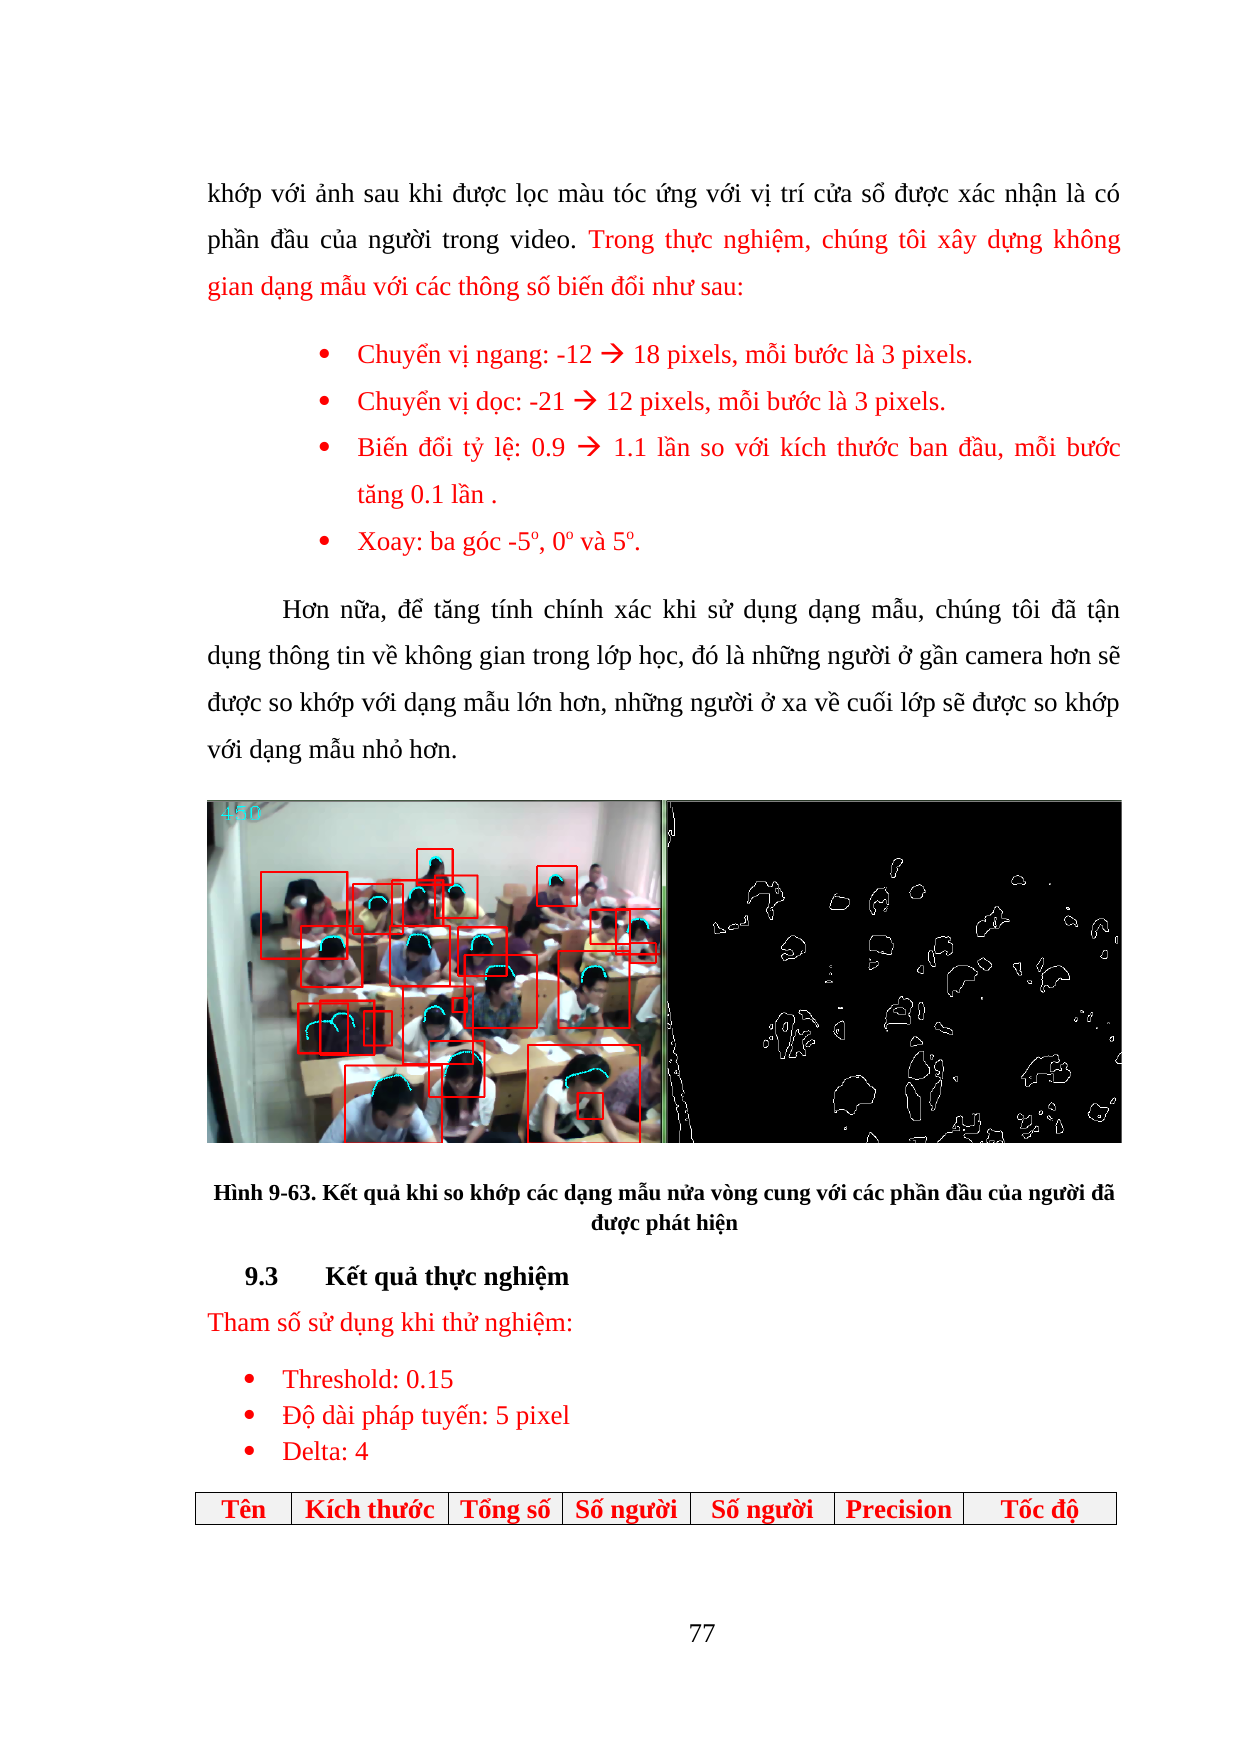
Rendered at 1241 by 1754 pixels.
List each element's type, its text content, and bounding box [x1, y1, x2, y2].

list Chuyển vị ngang: -12 18 pixels, mỗi bước là 3 pixels. [319, 338, 1122, 369]
table_header Số người phát hiện [691, 1493, 834, 1524]
text Tham số sử dụng khi thử nghiệm: [207, 1307, 1122, 1338]
subtitle Kết quả thực nghiệm [244, 1260, 1122, 1291]
list Độ dài pháp tuyến: 5 pixel [244, 1399, 1122, 1430]
list Xoay: ba góc -5o, 0o và 5o. [319, 525, 1122, 556]
list Threshold: 0.15 [244, 1363, 1122, 1394]
text Hơn nữa, để tăng tính chính xác khi sử dụng dạng mẫu, chúng tôi đã tận dụng thông tin về không gian trong lớp học, đó là những người ở gần camera hơn sẽ được so khớp với dạng mẫu lớn hơn, những người ở xa về cuối lớp sẽ được so khớp với dạng mẫu nhỏ hơn. [207, 593, 1122, 764]
table_header Số người thực tế [563, 1493, 690, 1524]
table_header Tên video [196, 1493, 291, 1524]
table_header Kích thước frame [292, 1493, 448, 1524]
table_header Precision [835, 1493, 963, 1524]
table_header Tốc độ xử lý (sec) [964, 1493, 1116, 1524]
list Delta: 4 [244, 1435, 1122, 1466]
list Chuyển vị dọc: -21 12 pixels, mỗi bước là 3 pixels. [319, 385, 1122, 416]
picture [207, 800, 1122, 1143]
list Biến đổi tỷ lệ: 0.9 1.1 lần so với kích thước ban đầu, mỗi bước tăng 0.1 lần . [319, 432, 1122, 509]
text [207, 177, 1122, 301]
table_header Tổng số frame [449, 1493, 562, 1524]
